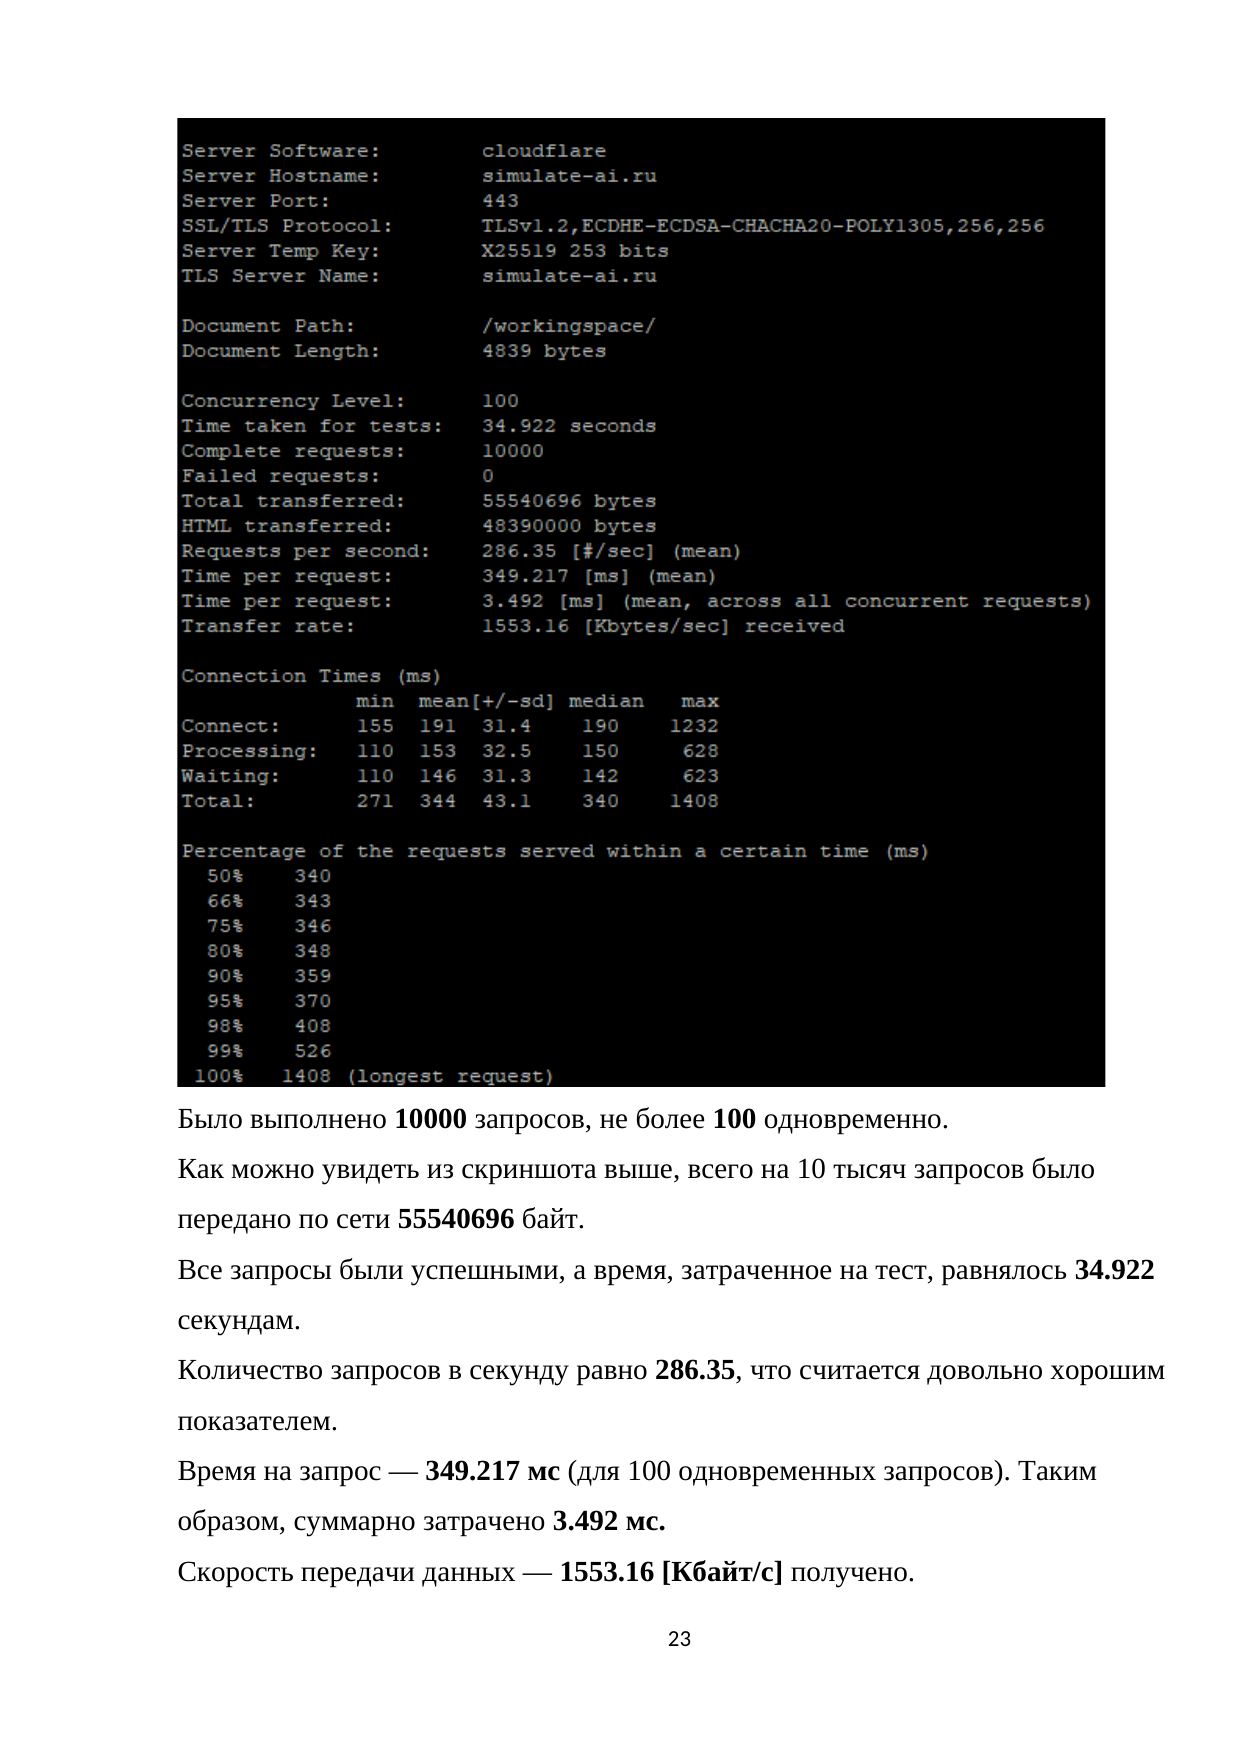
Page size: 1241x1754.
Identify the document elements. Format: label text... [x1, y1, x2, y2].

picture [177, 118, 1106, 1087]
text Все запросы были успешными, а время, затраченное на тест, равнялось 34.922 секундам. [177, 1252, 1181, 1336]
text Как можно увидеть из скриншота выше, всего на 10 тысяч запросов было передано по сети 55540696 байт. [177, 1151, 1181, 1235]
text Скорость передачи данных — 1553.16 [Кбайт/с] получено. [177, 1554, 1181, 1587]
text Количество запросов в секунду равно 286.35, что считается довольно хорошим показателем. [177, 1352, 1181, 1436]
text Было выполнено 10000 запросов, не более 100 одновременно. [177, 1101, 1181, 1134]
text Время на запрос — 349.217 мс (для 100 одновременных запросов). Таким образом, суммарно затрачено 3.492 мс. [177, 1453, 1181, 1537]
